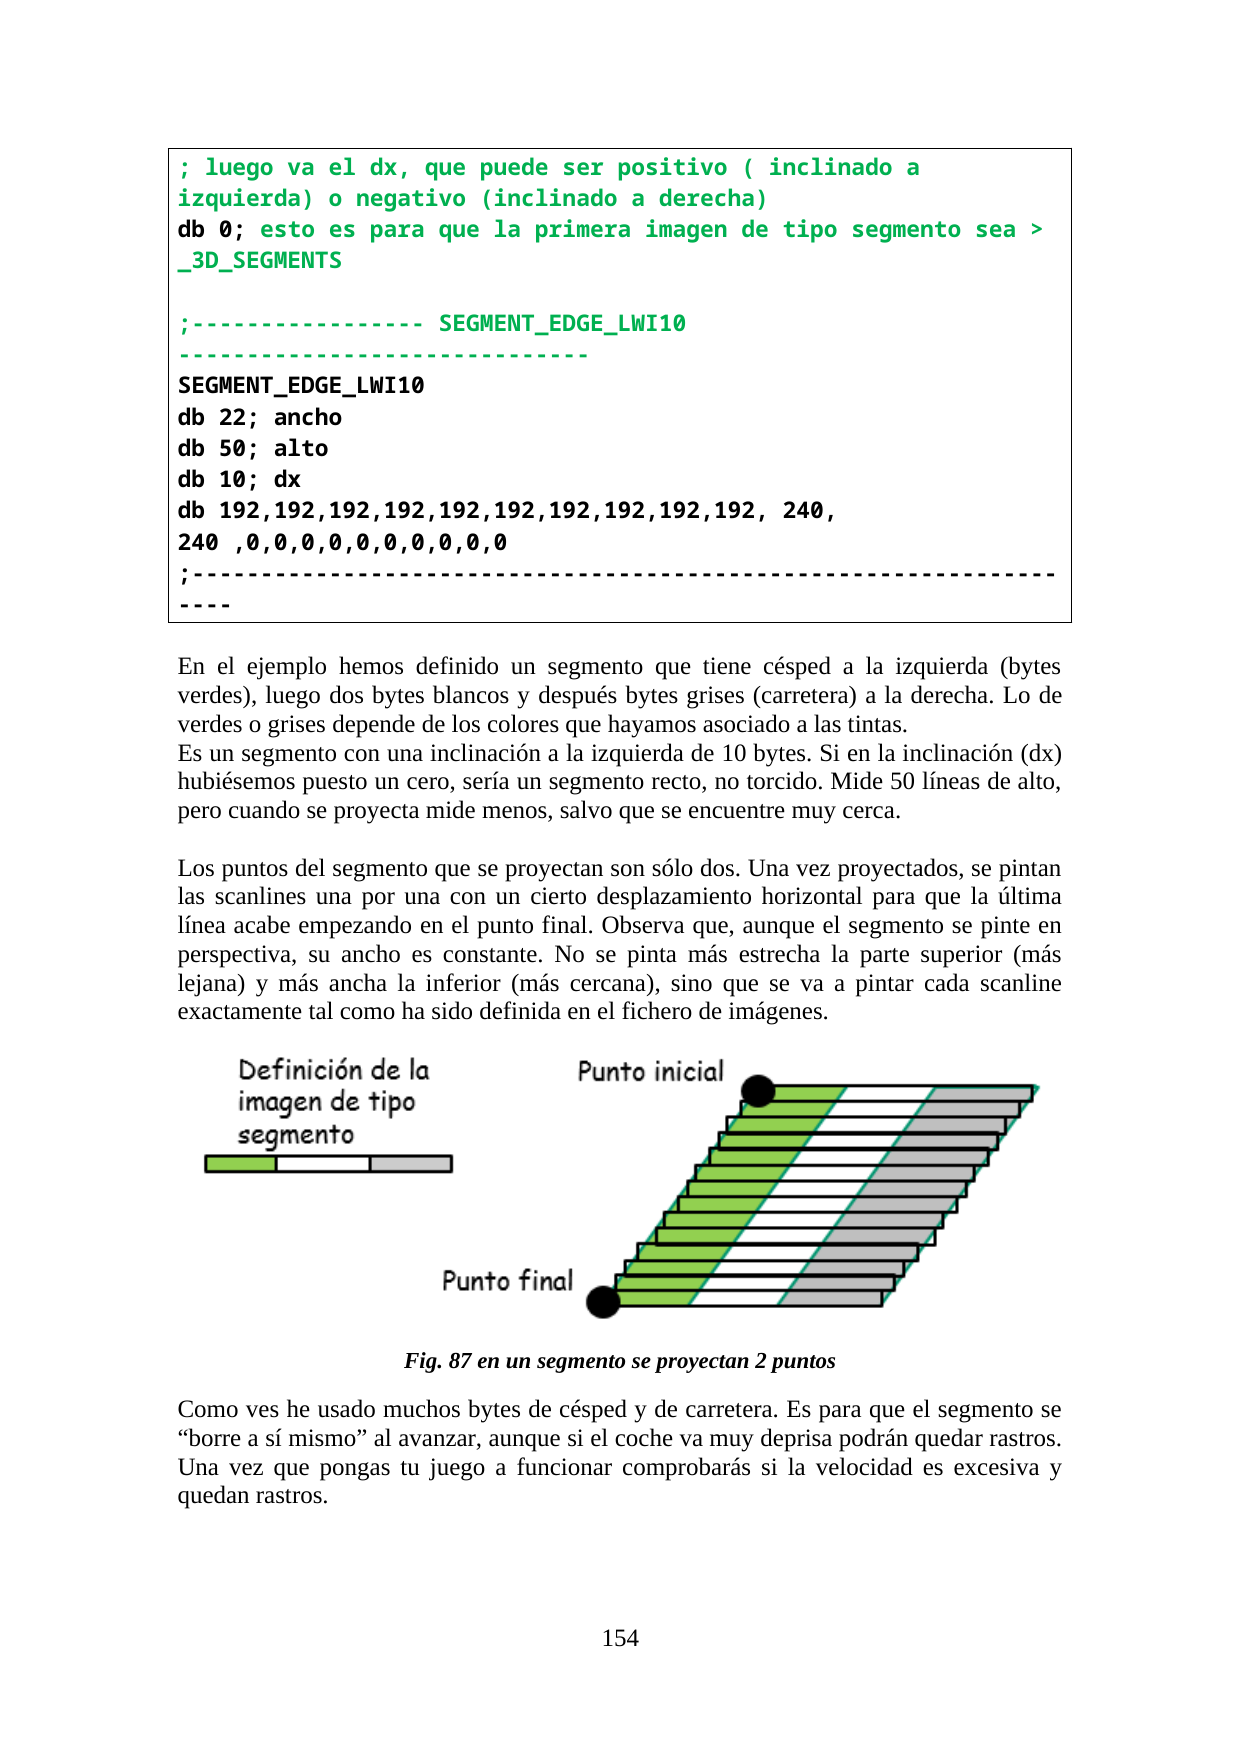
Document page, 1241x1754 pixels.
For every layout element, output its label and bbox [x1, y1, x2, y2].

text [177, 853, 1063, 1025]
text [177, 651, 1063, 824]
picture [181, 1025, 1059, 1347]
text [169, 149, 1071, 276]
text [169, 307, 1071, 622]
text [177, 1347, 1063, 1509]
